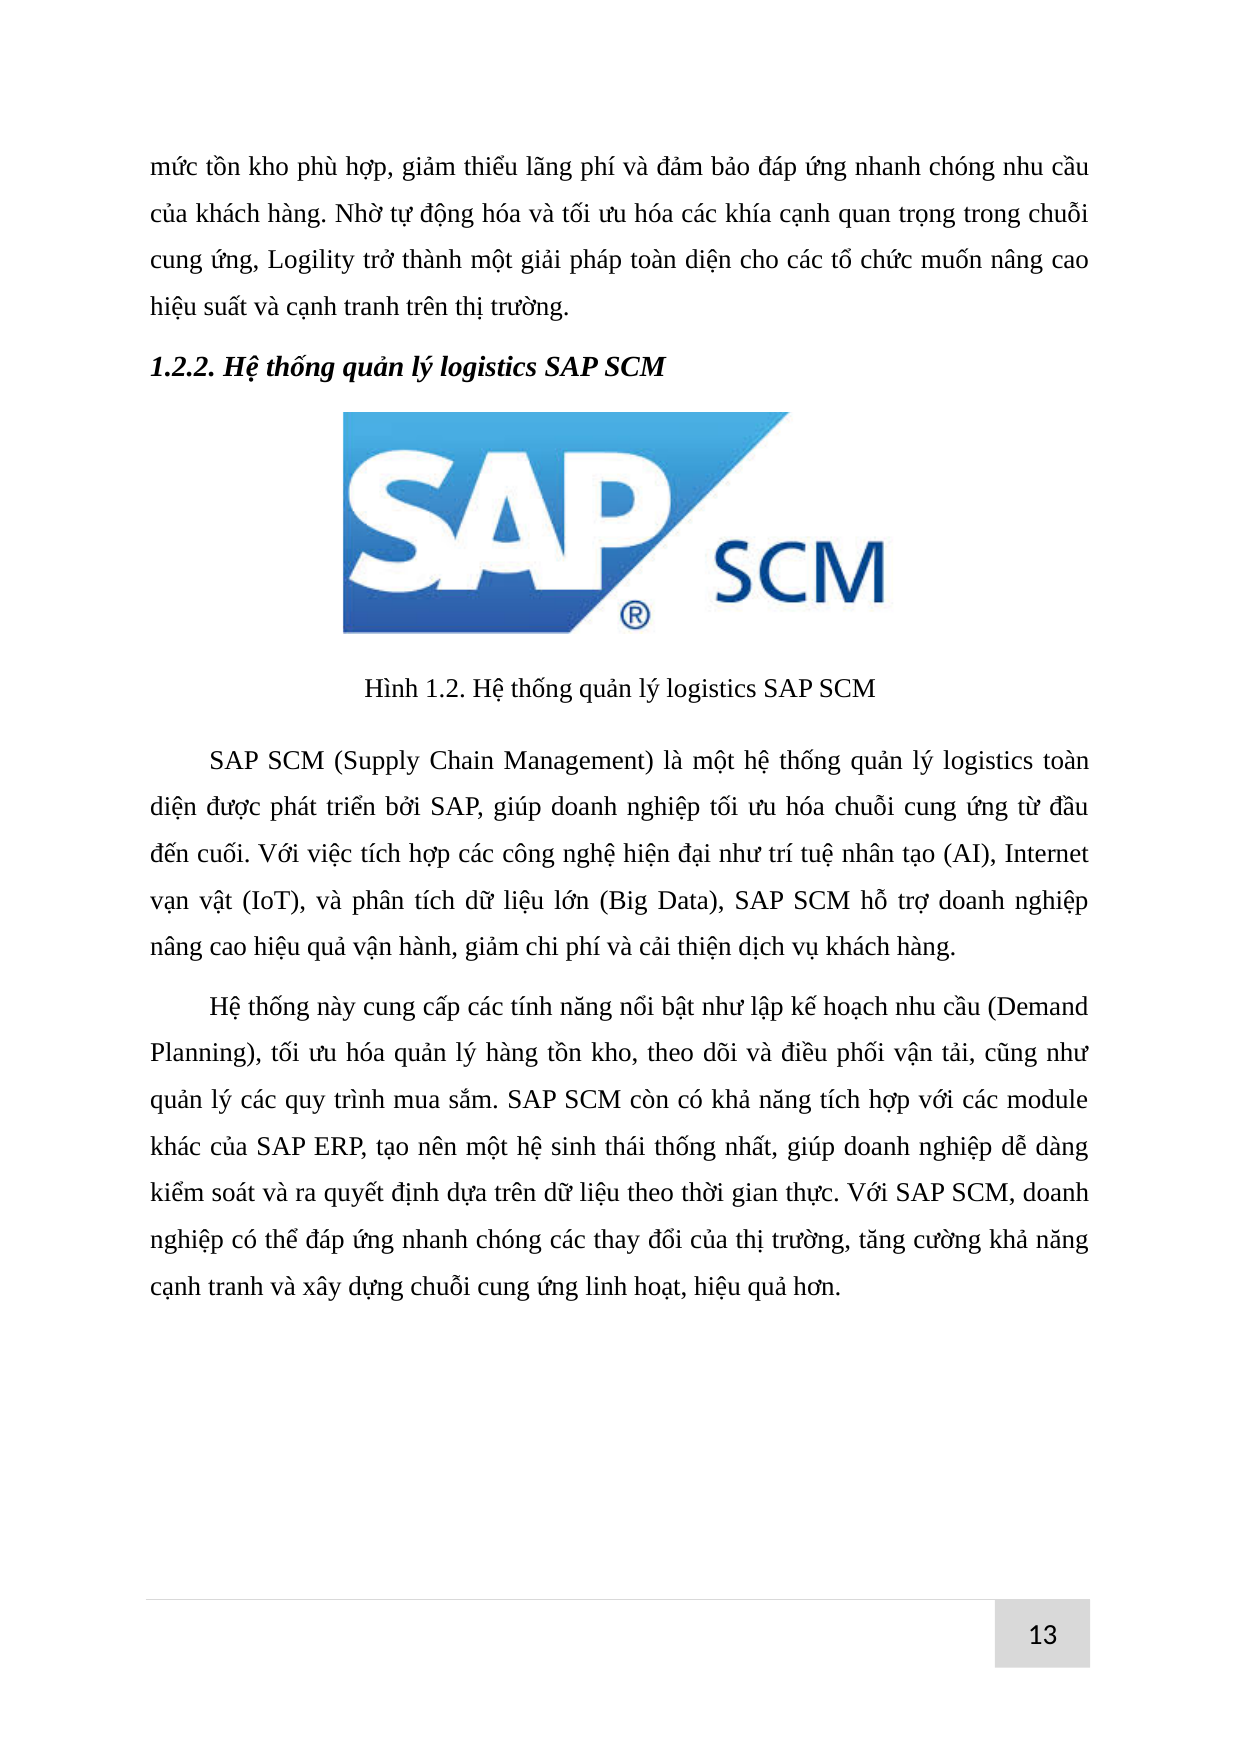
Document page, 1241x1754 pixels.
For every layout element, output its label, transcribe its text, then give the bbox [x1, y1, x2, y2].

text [150, 150, 1090, 321]
text Hệ thống quản lý logistics SAP SCM [150, 349, 1090, 383]
text Hệ thống này cung cấp các tính năng nổi bật như lập kế hoạch nhu cầu (Demand Planning), tối ưu hóa quản lý hàng tồn kho, theo dõi và điều phối vận tải, cũng như quản lý các quy trình mua sắm. SAP SCM còn có khả năng tích hợp với các module khác của SAP ERP, tạo nên một hệ sinh thái thống nhất, giúp doanh nghiệp dễ dàng kiểm soát và ra quyết định dựa trên dữ liệu theo thời gian thực. Với SAP SCM, doanh nghiệp có thể đáp ứng nhanh chóng các thay đổi của thị trường, tăng cường khả năng cạnh tranh và xây dựng chuỗi cung ứng linh hoạt, hiệu quả hơn. [150, 990, 1090, 1301]
text SAP SCM (Supply Chain Management) là một hệ thống quản lý logistics toàn diện được phát triển bởi SAP, giúp doanh nghiệp tối ưu hóa chuỗi cung ứng từ đầu đến cuối. Với việc tích hợp các công nghệ hiện đại như trí tuệ nhân tạo (AI), Internet vạn vật (IoT), và phân tích dữ liệu lớn (Big Data), SAP SCM hỗ trợ doanh nghiệp nâng cao hiệu quả vận hành, giảm chi phí và cải thiện dịch vụ khách hàng. [150, 744, 1090, 962]
text Hình 1.2. Hệ thống quản lý logistics SAP SCM [150, 672, 1090, 703]
picture [342, 412, 898, 634]
